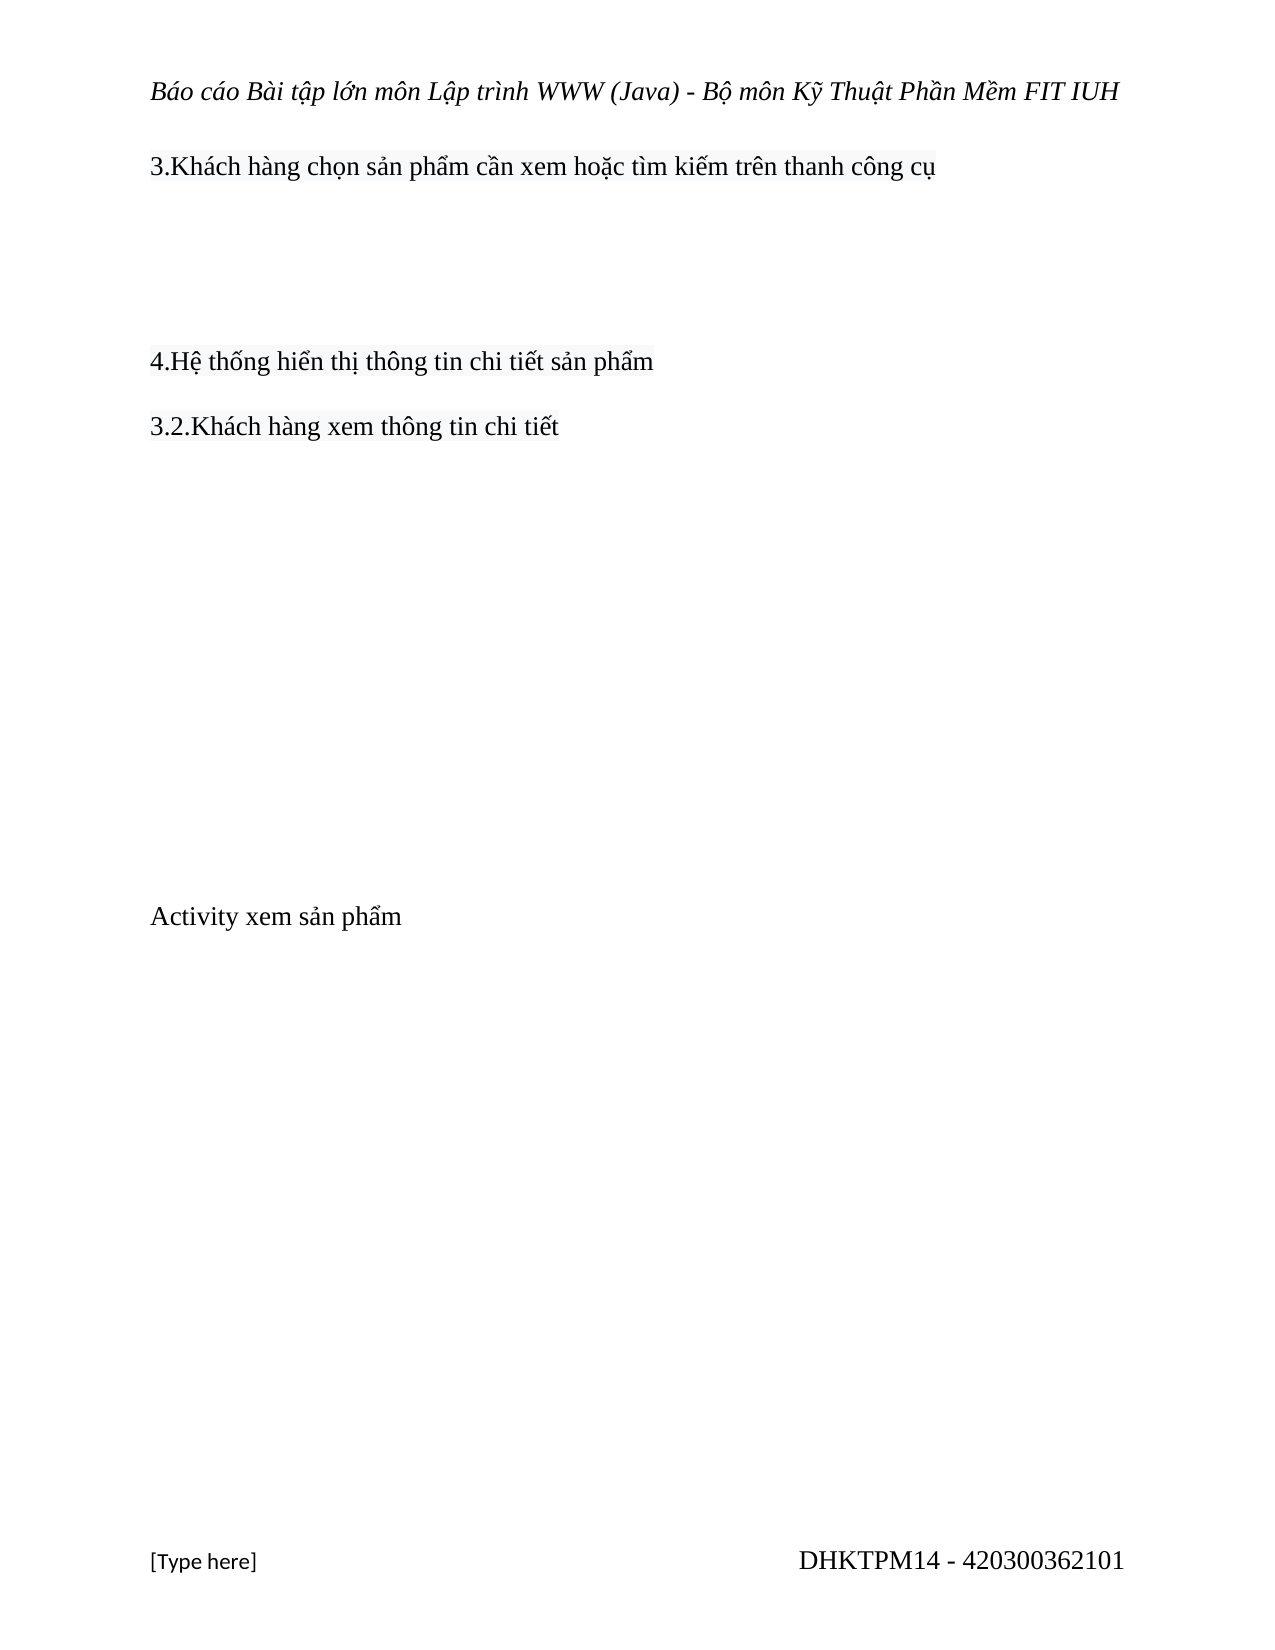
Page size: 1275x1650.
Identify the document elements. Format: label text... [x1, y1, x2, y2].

text Activity xem sản phẩm [150, 899, 1125, 931]
